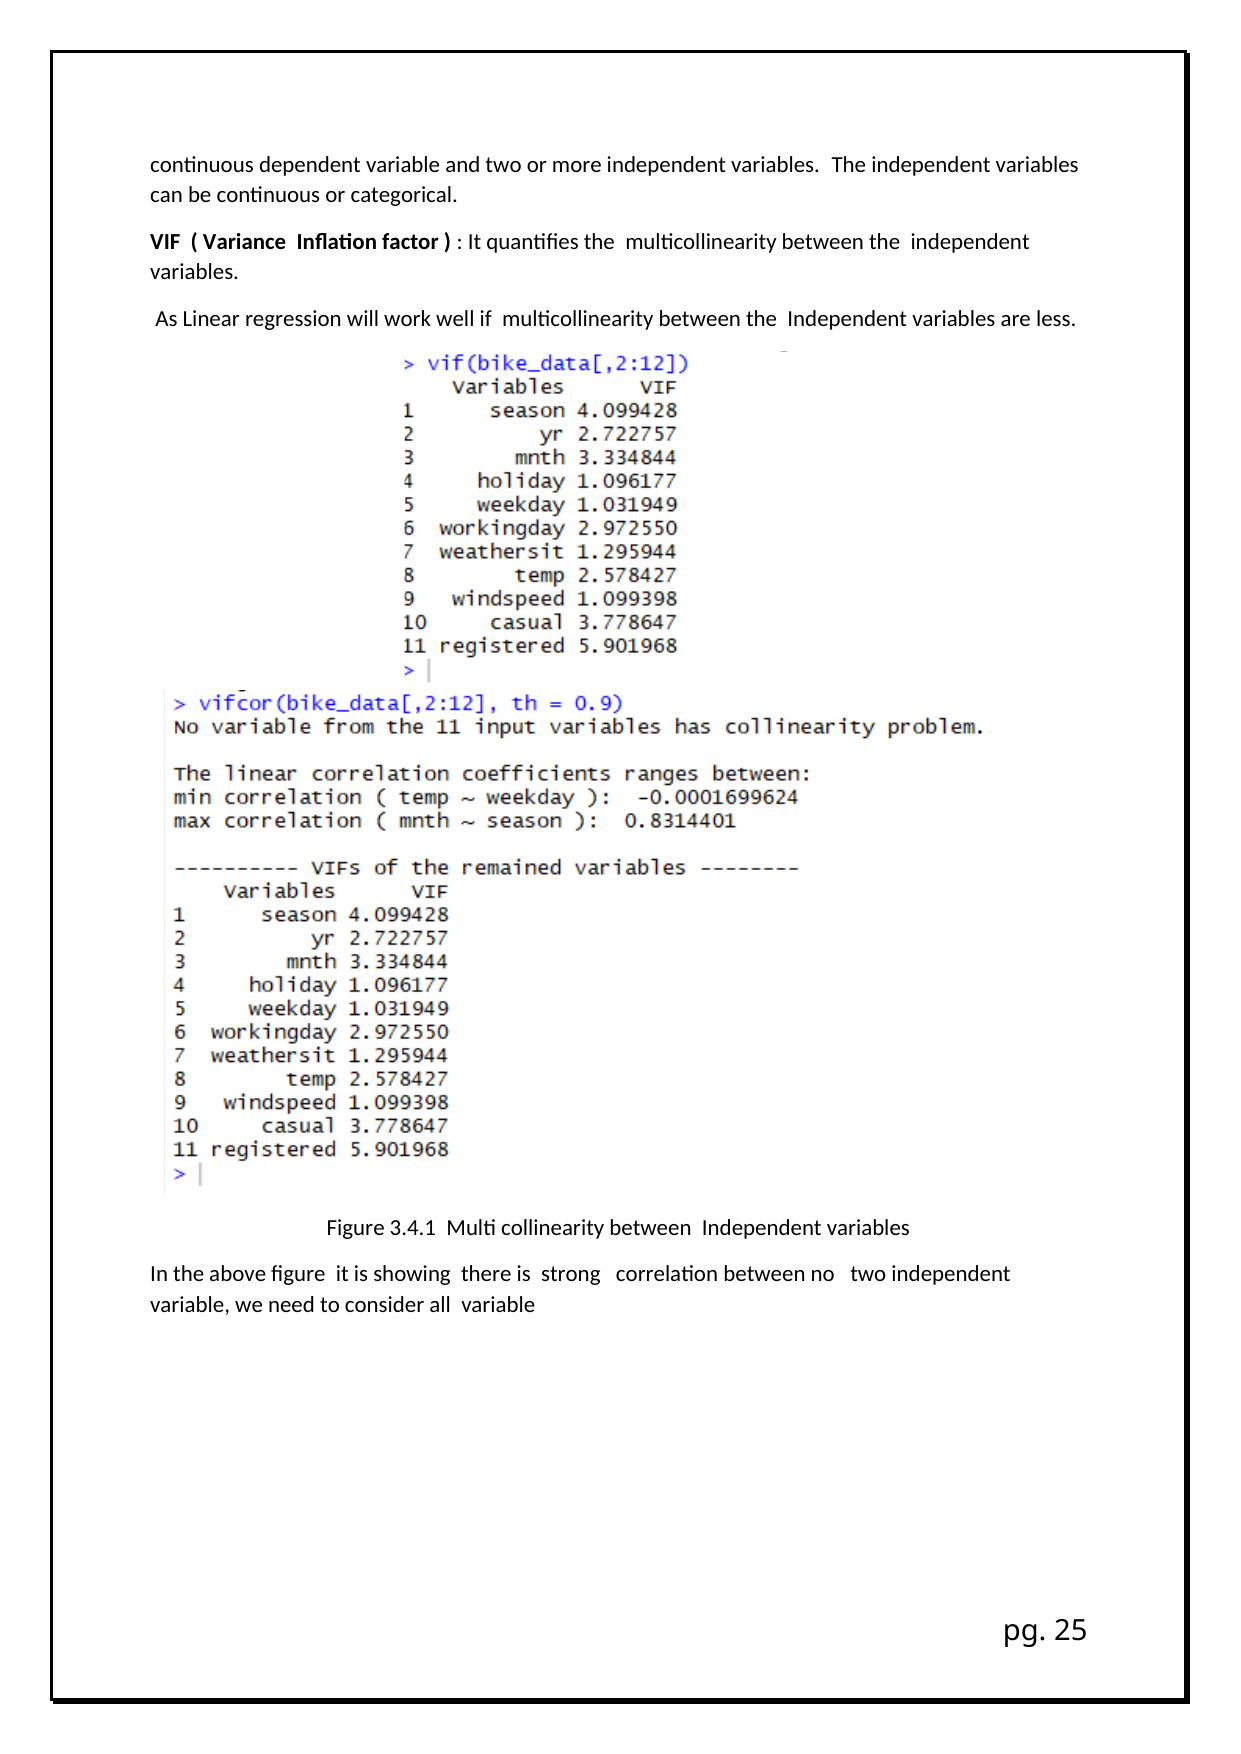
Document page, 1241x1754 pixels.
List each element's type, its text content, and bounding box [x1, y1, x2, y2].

picture [163, 690, 1074, 1194]
text In the above figure it is showing there is strong correlation between no two independent variable, we need to consider all variable [150, 1259, 1087, 1318]
text Figure 3.4.1 Multi collinearity between Independent variables [150, 1213, 1087, 1241]
picture [404, 351, 833, 689]
text VIF ( Variance Inflation factor ) : It quantifies the multicollinearity between the independent variables. [150, 227, 1087, 285]
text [150, 150, 1087, 208]
text As Linear regression will work well if multicollinearity between the Independent variables are less. [150, 304, 1087, 332]
